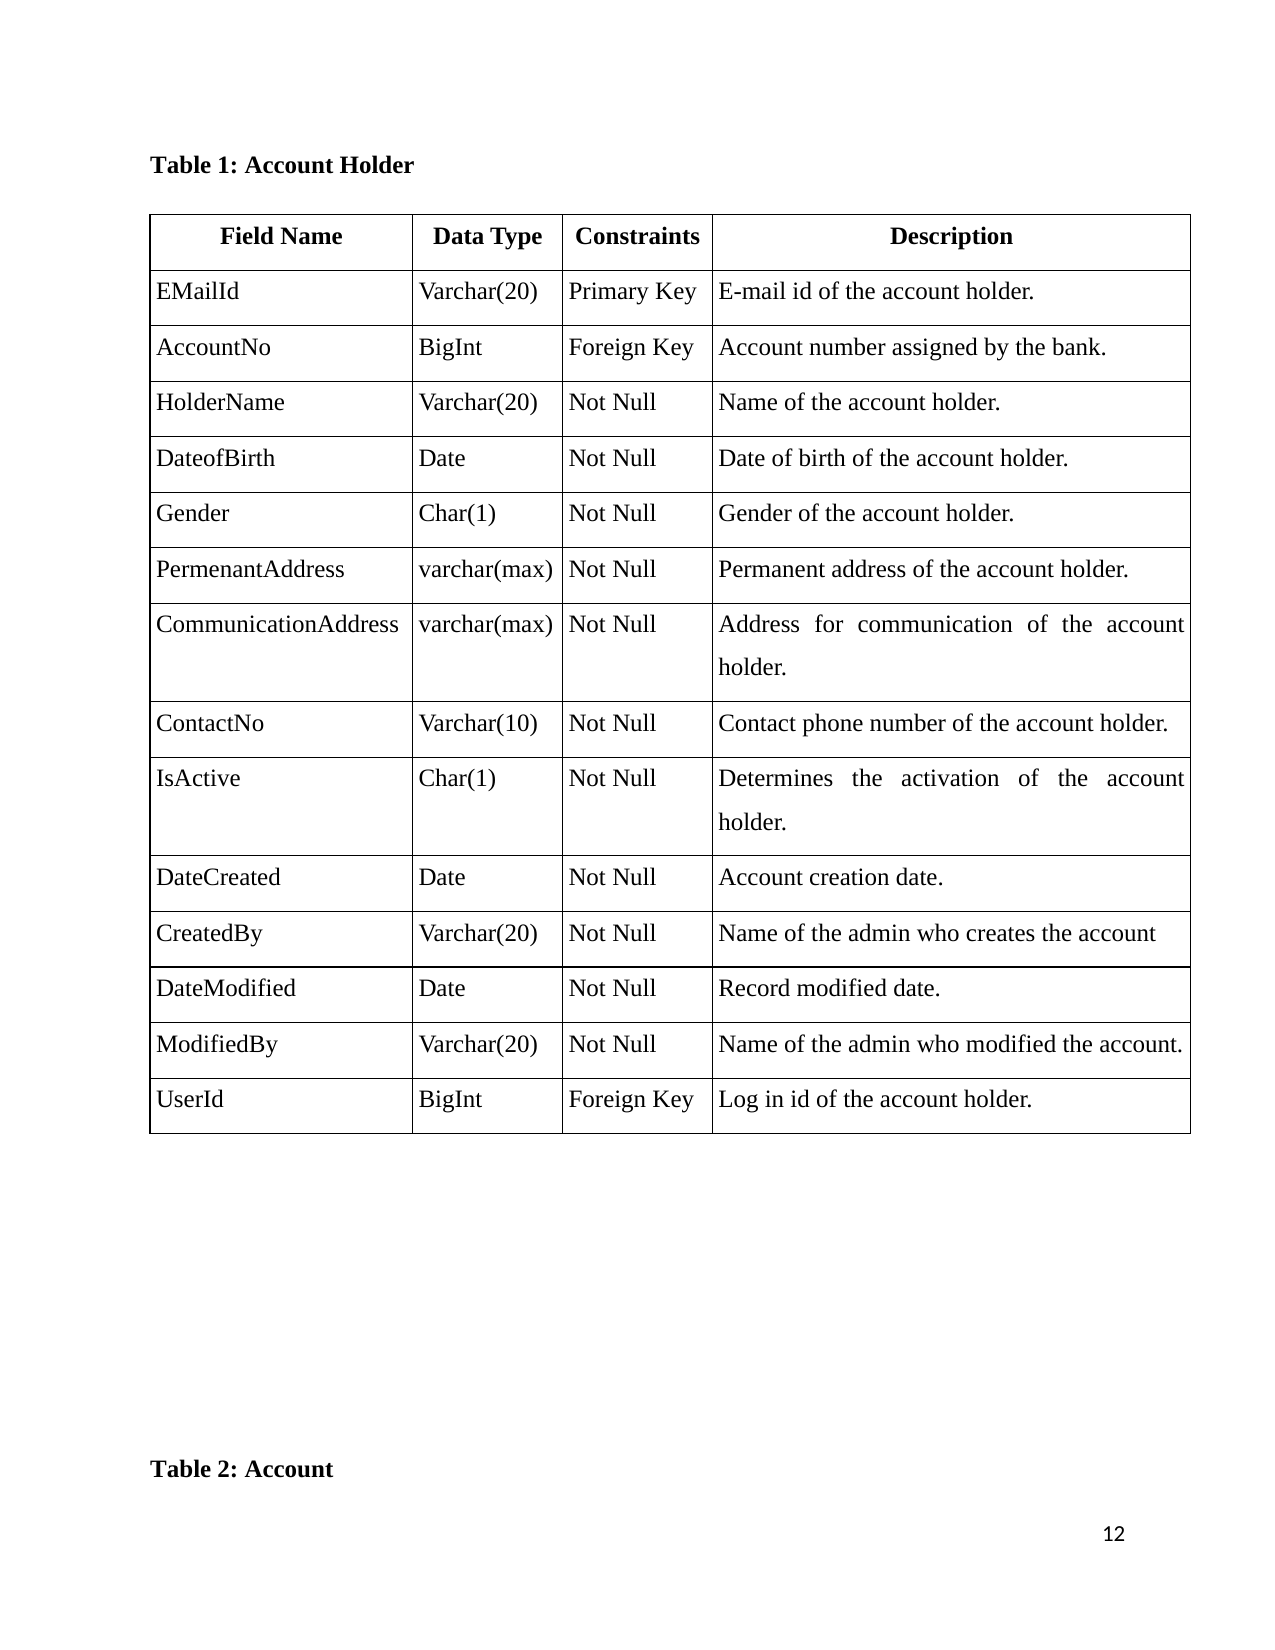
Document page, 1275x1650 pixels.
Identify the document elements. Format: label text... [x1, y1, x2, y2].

table_cell Name of the admin who creates the account [713, 912, 1190, 966]
table_cell UserId [151, 1079, 412, 1133]
table_cell Gender [151, 493, 412, 547]
table_cell Primary Key [563, 271, 712, 325]
table_cell Not Null [563, 548, 712, 603]
table_cell Name of the admin who modified the account. [713, 1023, 1190, 1077]
table_cell Not Null [563, 912, 712, 966]
table_cell Address for communication of the account holder. [713, 604, 1190, 701]
table_cell DateofBirth [151, 437, 412, 492]
table_cell Not Null [563, 437, 712, 492]
table_cell Not Null [563, 1023, 712, 1077]
table_cell Date [413, 968, 562, 1022]
table_cell E-mail id of the account holder. [713, 271, 1190, 325]
table_cell Varchar(20) [413, 912, 562, 966]
table_cell Permanent address of the account holder. [713, 548, 1190, 603]
table_cell Char(1) [413, 493, 562, 547]
table_cell Varchar(20) [413, 1023, 562, 1077]
table_cell Char(1) [413, 758, 562, 855]
table_cell Determines the activation of the account holder. [713, 758, 1190, 855]
table_cell CreatedBy [151, 912, 412, 966]
table_cell ModifiedBy [151, 1023, 412, 1077]
table_cell Account creation date. [713, 856, 1190, 911]
table_cell Not Null [563, 382, 712, 436]
table_cell Not Null [563, 702, 712, 757]
table_cell Varchar(20) [413, 382, 562, 436]
table_cell varchar(max) [413, 548, 562, 603]
table_cell DateCreated [151, 856, 412, 911]
table_cell Date [413, 437, 562, 492]
table_cell Log in id of the account holder. [713, 1079, 1190, 1133]
table_cell Foreign Key [563, 1079, 712, 1133]
table_cell Not Null [563, 604, 712, 701]
table_cell Foreign Key [563, 326, 712, 381]
table_cell Account number assigned by the bank. [713, 326, 1190, 381]
table_header Constraints [563, 215, 712, 269]
table_header Field Name [151, 215, 412, 269]
table_cell BigInt [413, 1079, 562, 1133]
table_cell PermenantAddress [151, 548, 412, 603]
table_cell HolderName [151, 382, 412, 436]
table_cell Date of birth of the account holder. [713, 437, 1190, 492]
table_cell EMailId [151, 271, 412, 325]
table_cell BigInt [413, 326, 562, 381]
table_cell DateModified [151, 968, 412, 1022]
text Table 2: Account [150, 1454, 1125, 1483]
table_cell Not Null [563, 493, 712, 547]
table_cell AccountNo [151, 326, 412, 381]
table_header Description [713, 215, 1190, 269]
table_header Data Type [413, 215, 562, 269]
table_cell Name of the account holder. [713, 382, 1190, 436]
table_cell IsActive [151, 758, 412, 855]
table_cell Not Null [563, 758, 712, 855]
table_cell Varchar(20) [413, 271, 562, 325]
table_cell Varchar(10) [413, 702, 562, 757]
table_cell Date [413, 856, 562, 911]
table_cell Not Null [563, 856, 712, 911]
table_cell Gender of the account holder. [713, 493, 1190, 547]
table_cell CommunicationAddress [151, 604, 412, 701]
table_cell Contact phone number of the account holder. [713, 702, 1190, 757]
table_cell ContactNo [151, 702, 412, 757]
table_cell varchar(max) [413, 604, 562, 701]
text Table 1: Account Holder [150, 150, 1125, 179]
table_cell Not Null [563, 968, 712, 1022]
table_cell Record modified date. [713, 968, 1190, 1022]
